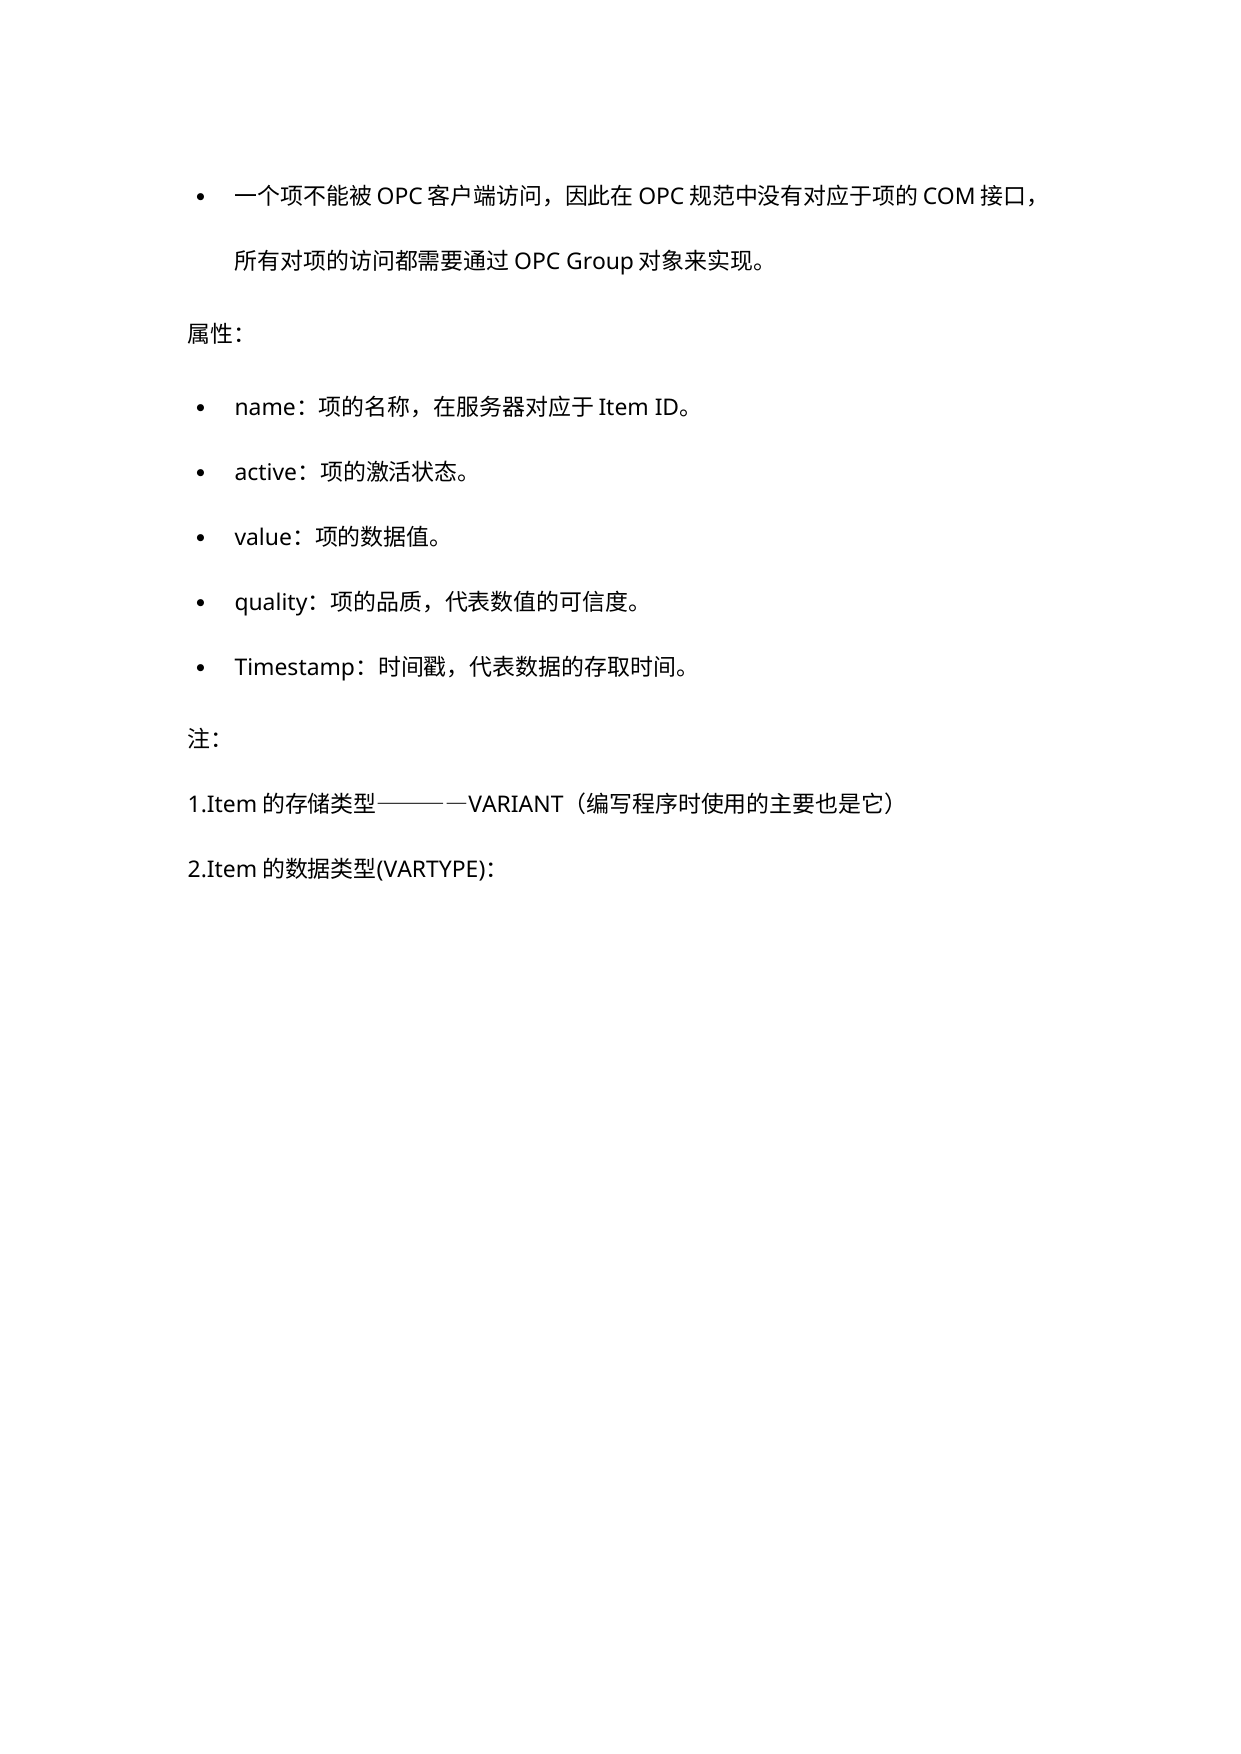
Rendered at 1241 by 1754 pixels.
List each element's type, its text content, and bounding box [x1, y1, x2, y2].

list 一个项不能被OPC客户端访问，因此在OPC规范中没有对应于项的COM接口，所有对项的访问都需要通过OPC Group对象来实现。 [197, 162, 1053, 292]
list value：项的数据值。 [197, 503, 1053, 568]
list quality：项的品质，代表数值的可信度。 [197, 568, 1053, 633]
text 1.Item的存储类型————VARIANT（编写程序时使用的主要也是它） [187, 770, 1053, 835]
list active：项的激活状态。 [197, 438, 1053, 503]
text 属性： [187, 300, 1053, 365]
list Timestamp：时间戳，代表数据的存取时间。 [197, 633, 1053, 698]
text 注： [187, 705, 1053, 770]
list name：项的名称，在服务器对应于Item ID。 [197, 373, 1053, 438]
text 2.Item的数据类型(VARTYPE)： [187, 835, 1053, 900]
